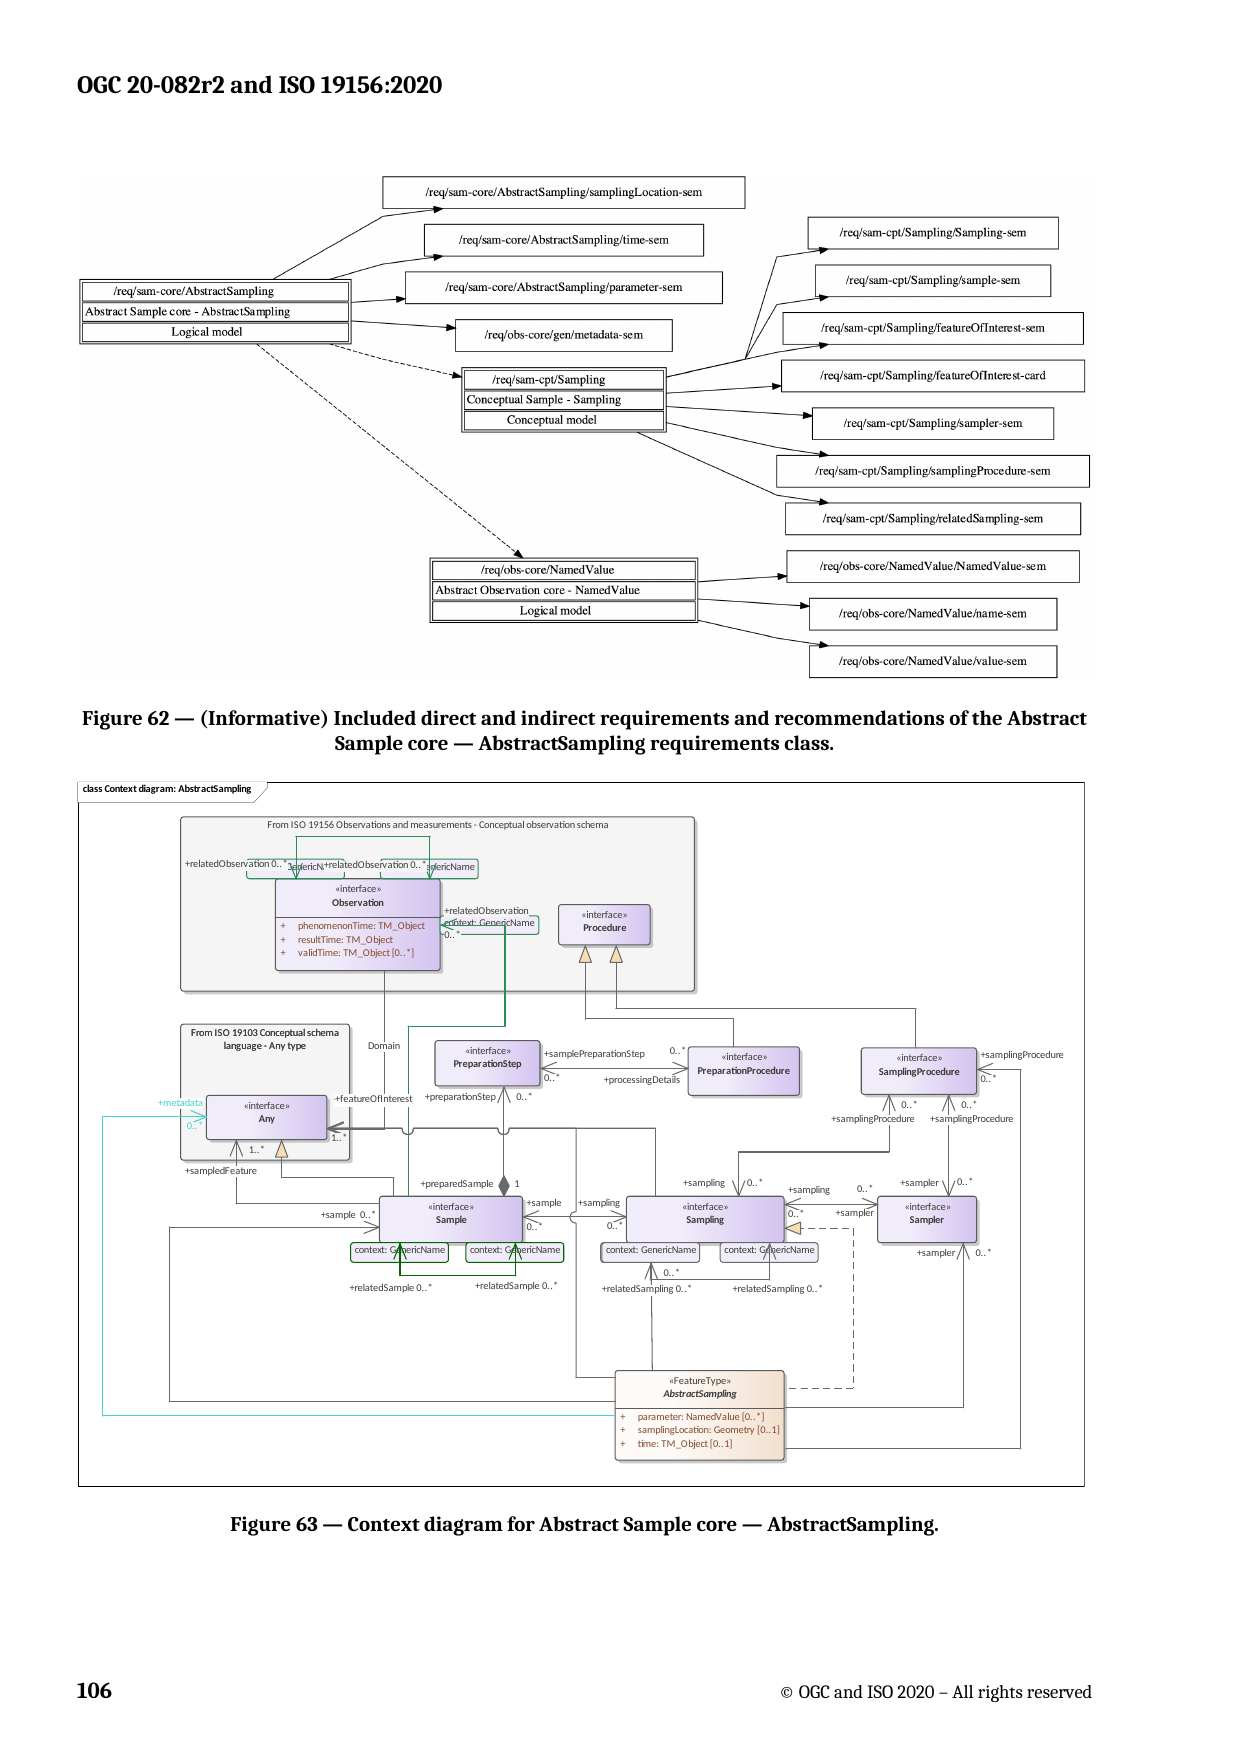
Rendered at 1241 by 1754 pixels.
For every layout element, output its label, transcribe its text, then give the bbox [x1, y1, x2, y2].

text Figure — Context diagram for Abstract Sample core — AbstractSampling. [77, 1512, 1092, 1537]
text Figure — (Informative) Included direct and indirect requirements and recommendations of the Abstract Sample core — AbstractSampling requirements class. [77, 706, 1092, 756]
picture [76, 173, 1093, 681]
